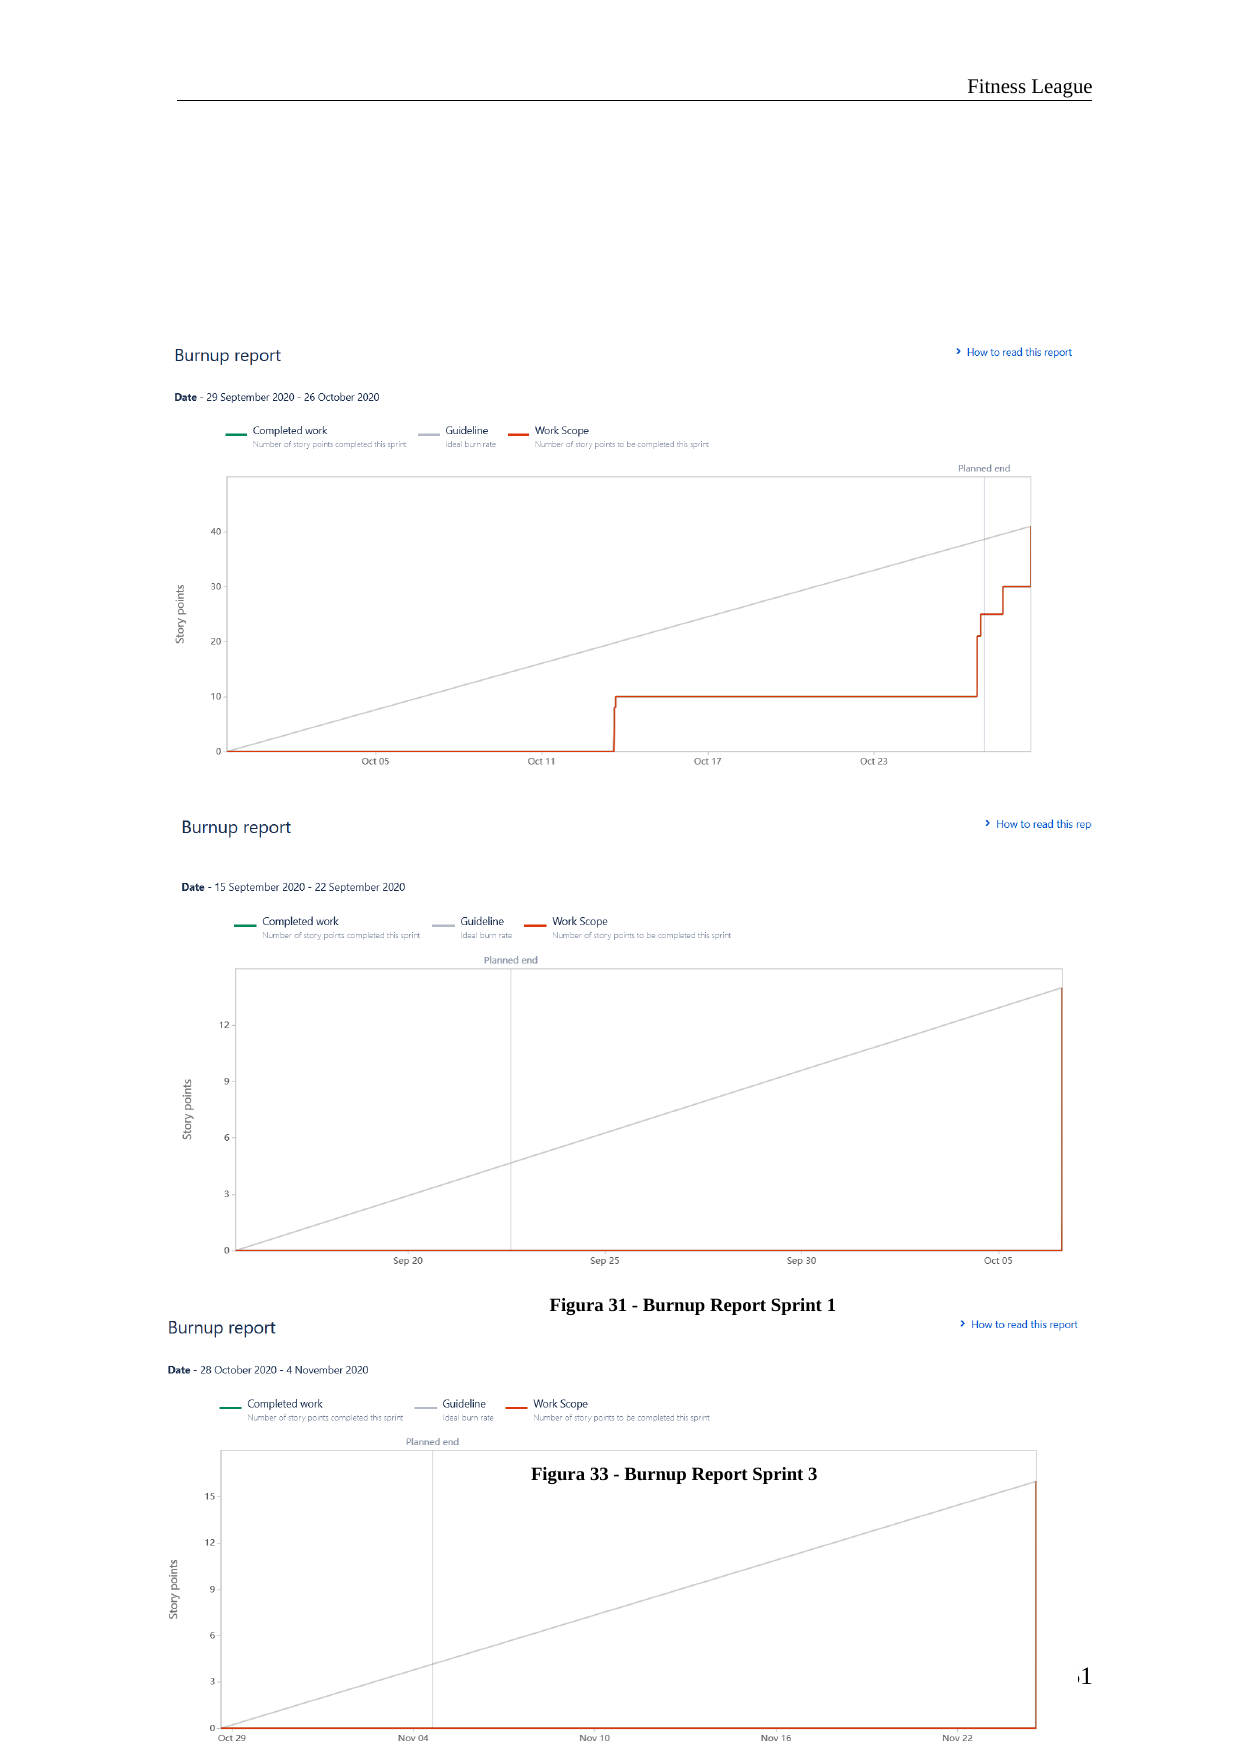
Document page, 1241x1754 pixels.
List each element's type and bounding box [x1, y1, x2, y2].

picture [163, 345, 1078, 774]
picture [162, 1319, 1078, 1754]
picture [177, 815, 1092, 1285]
